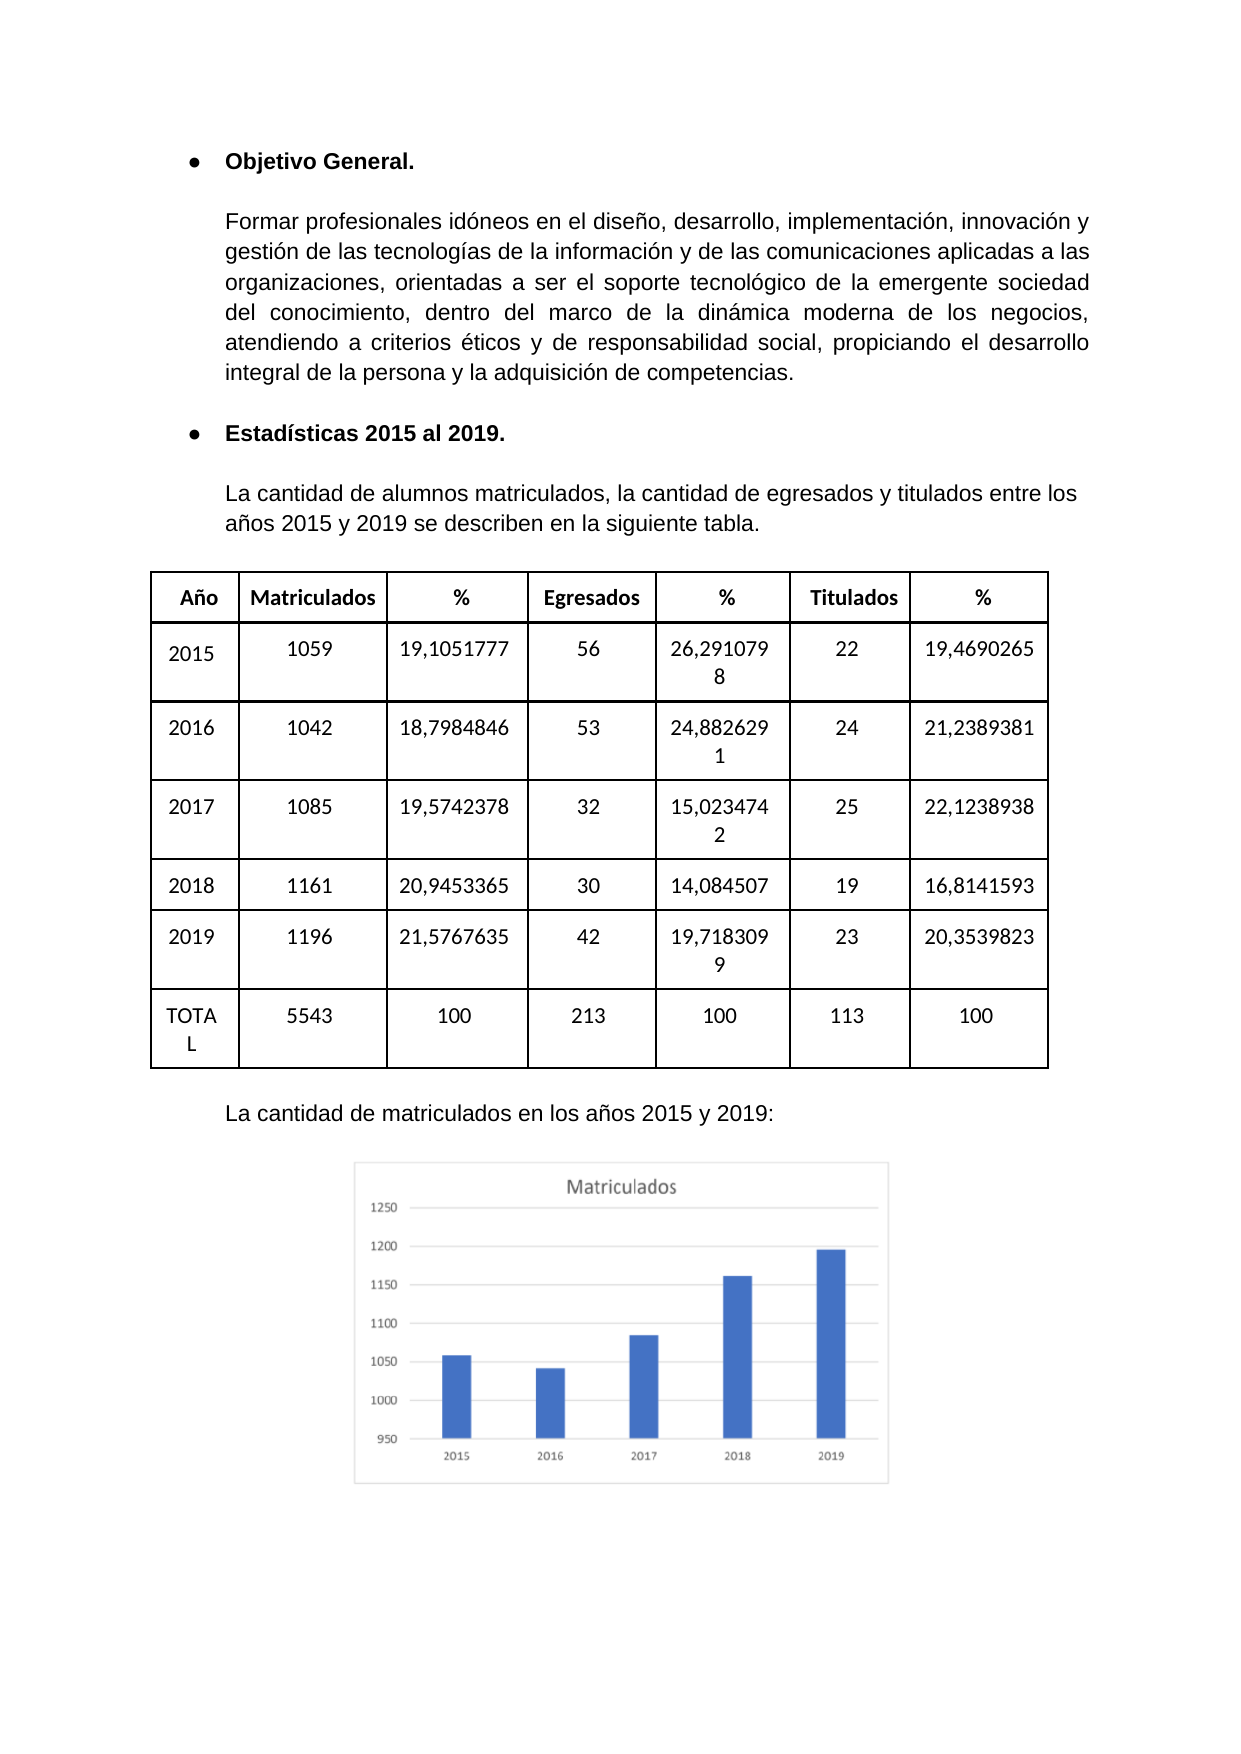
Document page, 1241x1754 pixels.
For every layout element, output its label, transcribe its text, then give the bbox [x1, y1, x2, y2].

picture [344, 1160, 897, 1503]
table_cell 19,7183099 [657, 911, 789, 988]
text La cantidad de matriculados en los años 2015 y 2019: [150, 1099, 1090, 1126]
table_cell 5543 [240, 990, 386, 1067]
table_cell 22 [791, 624, 909, 700]
table_cell 56 [529, 624, 655, 700]
table_header Egresados [529, 573, 655, 621]
table_cell 2018 [152, 860, 238, 909]
table_cell 2016 [152, 703, 238, 779]
table_cell 19,1051777 [388, 624, 527, 700]
table_cell 14,084507 [657, 860, 789, 909]
table_cell 42 [529, 911, 655, 988]
table_header % [657, 573, 789, 621]
table_cell 53 [529, 703, 655, 779]
text La cantidad de alumnos matriculados, la cantidad de egresados y titulados entre los años 2015 y 2019 se describen en la siguiente tabla. [225, 480, 1090, 536]
table_cell 113 [791, 990, 909, 1067]
table_cell 1196 [240, 911, 386, 988]
table_cell 20,3539823 [911, 911, 1047, 988]
table_cell 1161 [240, 860, 386, 909]
table_cell 32 [529, 781, 655, 858]
table_cell 2015 [152, 624, 238, 700]
table_cell 1042 [240, 703, 386, 779]
table_header % [911, 573, 1047, 621]
table_cell 23 [791, 911, 909, 988]
table_cell TOTAL [152, 990, 238, 1067]
table_header Año [152, 573, 238, 621]
table_cell 24 [791, 703, 909, 779]
table_cell 19 [791, 860, 909, 909]
table_cell 1059 [240, 624, 386, 700]
table_cell 213 [529, 990, 655, 1067]
table_cell 15,0234742 [657, 781, 789, 858]
table_cell 24,8826291 [657, 703, 789, 779]
table_cell 25 [791, 781, 909, 858]
table_header % [388, 573, 527, 621]
table_cell 18,7984846 [388, 703, 527, 779]
table_cell 100 [657, 990, 789, 1067]
list Objetivo General. [187, 148, 1090, 174]
table_cell 20,9453365 [388, 860, 527, 909]
table_cell 1085 [240, 781, 386, 858]
table_cell 21,2389381 [911, 703, 1047, 779]
table_cell 100 [388, 990, 527, 1067]
table_cell 22,1238938 [911, 781, 1047, 858]
table_cell 19,4690265 [911, 624, 1047, 700]
table_cell 21,5767635 [388, 911, 527, 988]
table_cell 30 [529, 860, 655, 909]
table_cell 19,5742378 [388, 781, 527, 858]
text Formar profesionales idóneos en el diseño, desarrollo, implementación, innovación y gestión de las tecnologías de la información y de las comunicaciones aplicadas a las organizaciones, orientadas a ser el soporte tecnológico de la emergente sociedad del conocimiento, dentro del marco de la dinámica moderna de los negocios, atendiendo a criterios éticos y de responsabilidad social, propiciando el desarrollo integral de la persona y la adquisición de competencias. [225, 208, 1090, 385]
table_cell 16,8141593 [911, 860, 1047, 909]
table_cell 100 [911, 990, 1047, 1067]
table_cell 2017 [152, 781, 238, 858]
table_cell 2019 [152, 911, 238, 988]
table_header Titulados [791, 573, 909, 621]
table_header Matriculados [240, 573, 386, 621]
table_cell 26,2910798 [657, 624, 789, 700]
list Estadísticas 2015 al 2019. [187, 419, 1090, 446]
